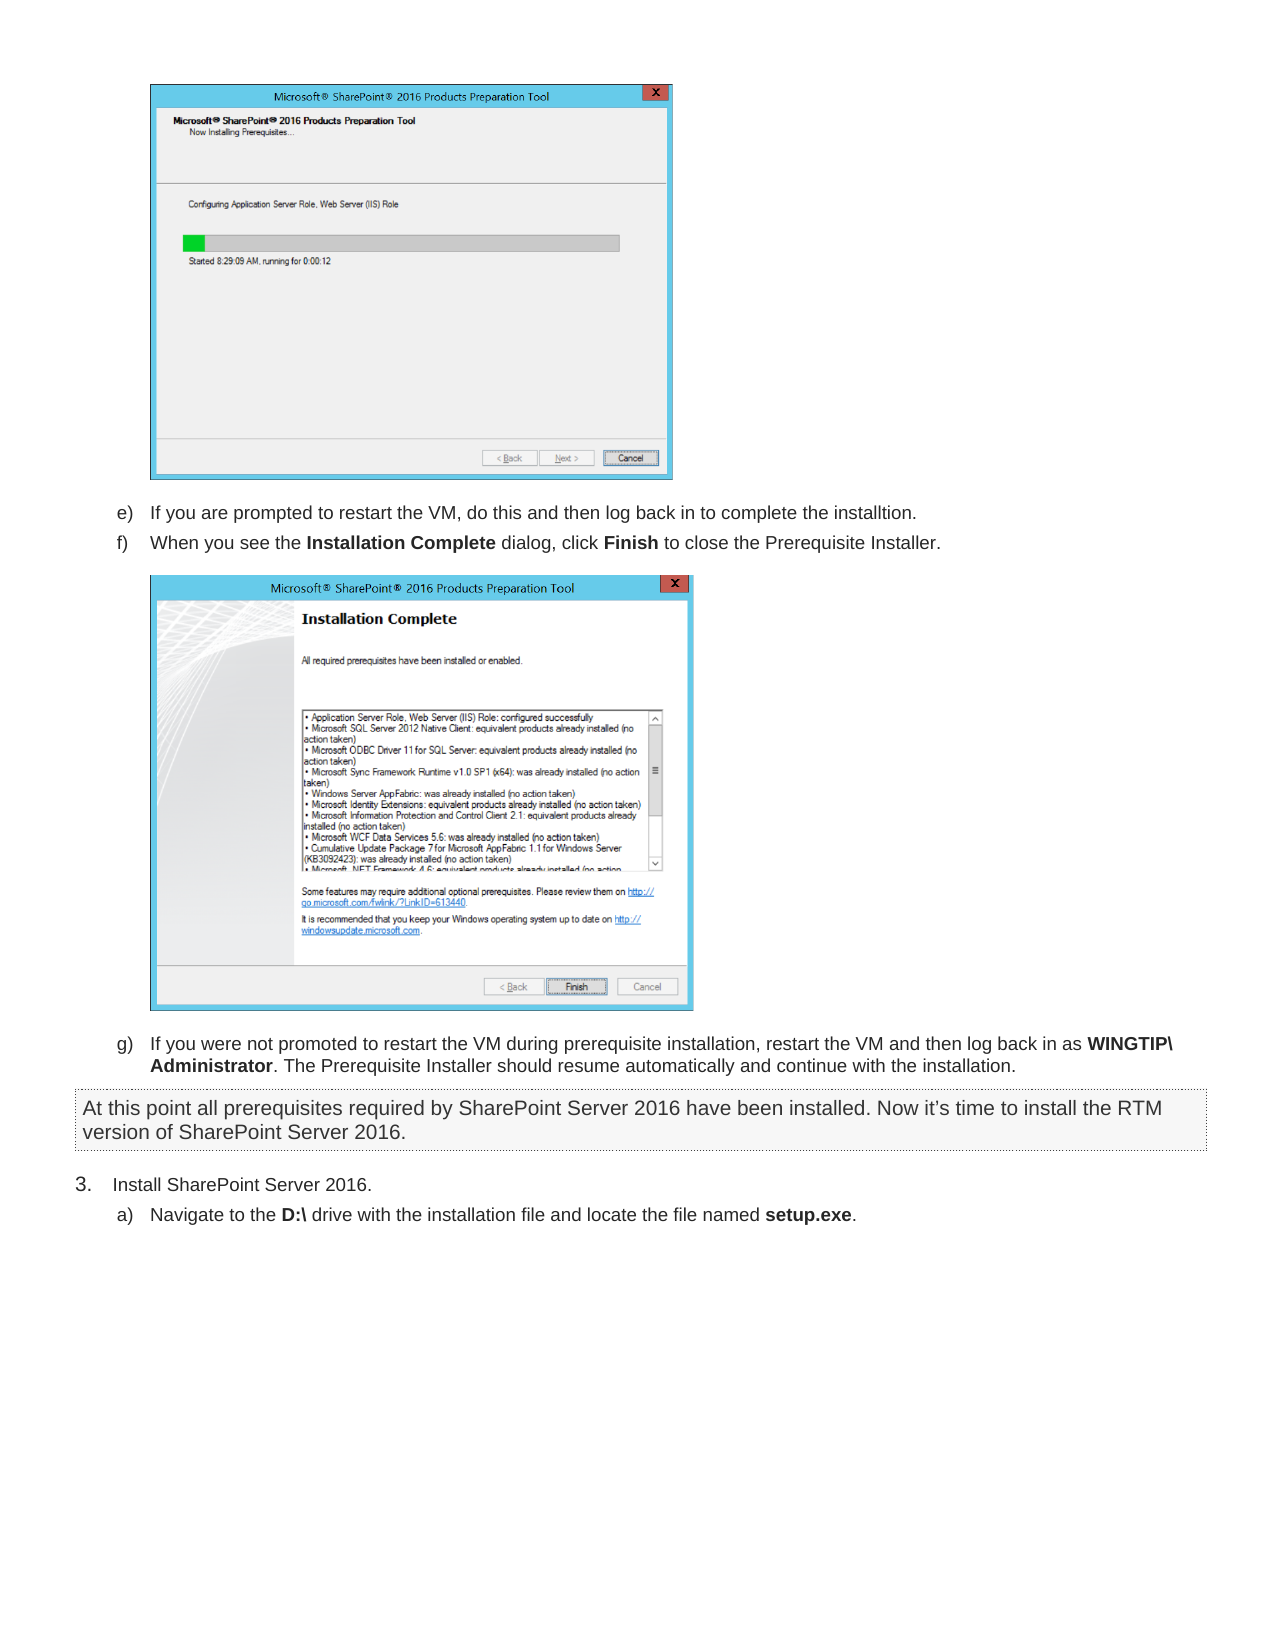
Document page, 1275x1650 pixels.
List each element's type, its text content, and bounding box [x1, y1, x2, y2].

picture [150, 84, 673, 480]
text When you see the Installation Complete dialog, click Finish to close the Prerequisite Installer. [117, 532, 1200, 553]
text If you are prompted to restart the VM, do this and then log back in to complete the installtion. [117, 502, 1200, 523]
text Install SharePoint Server 2016. [75, 1172, 1200, 1196]
text At this point all prerequisites required by SharePoint Server 2016 have been installed. Now it’s time to install the RTM version of SharePoint Server 2016. [75, 1088, 1207, 1151]
text If you were not promoted to restart the VM during prerequisite installation, restart the VM and then log back in as WINGTIP\Administrator. The Prerequisite Installer should resume automatically and continue with the installation. [117, 1033, 1200, 1076]
text Navigate to the D:\ drive with the installation file and locate the file named setup.exe. [117, 1204, 1200, 1226]
picture [150, 575, 694, 1011]
